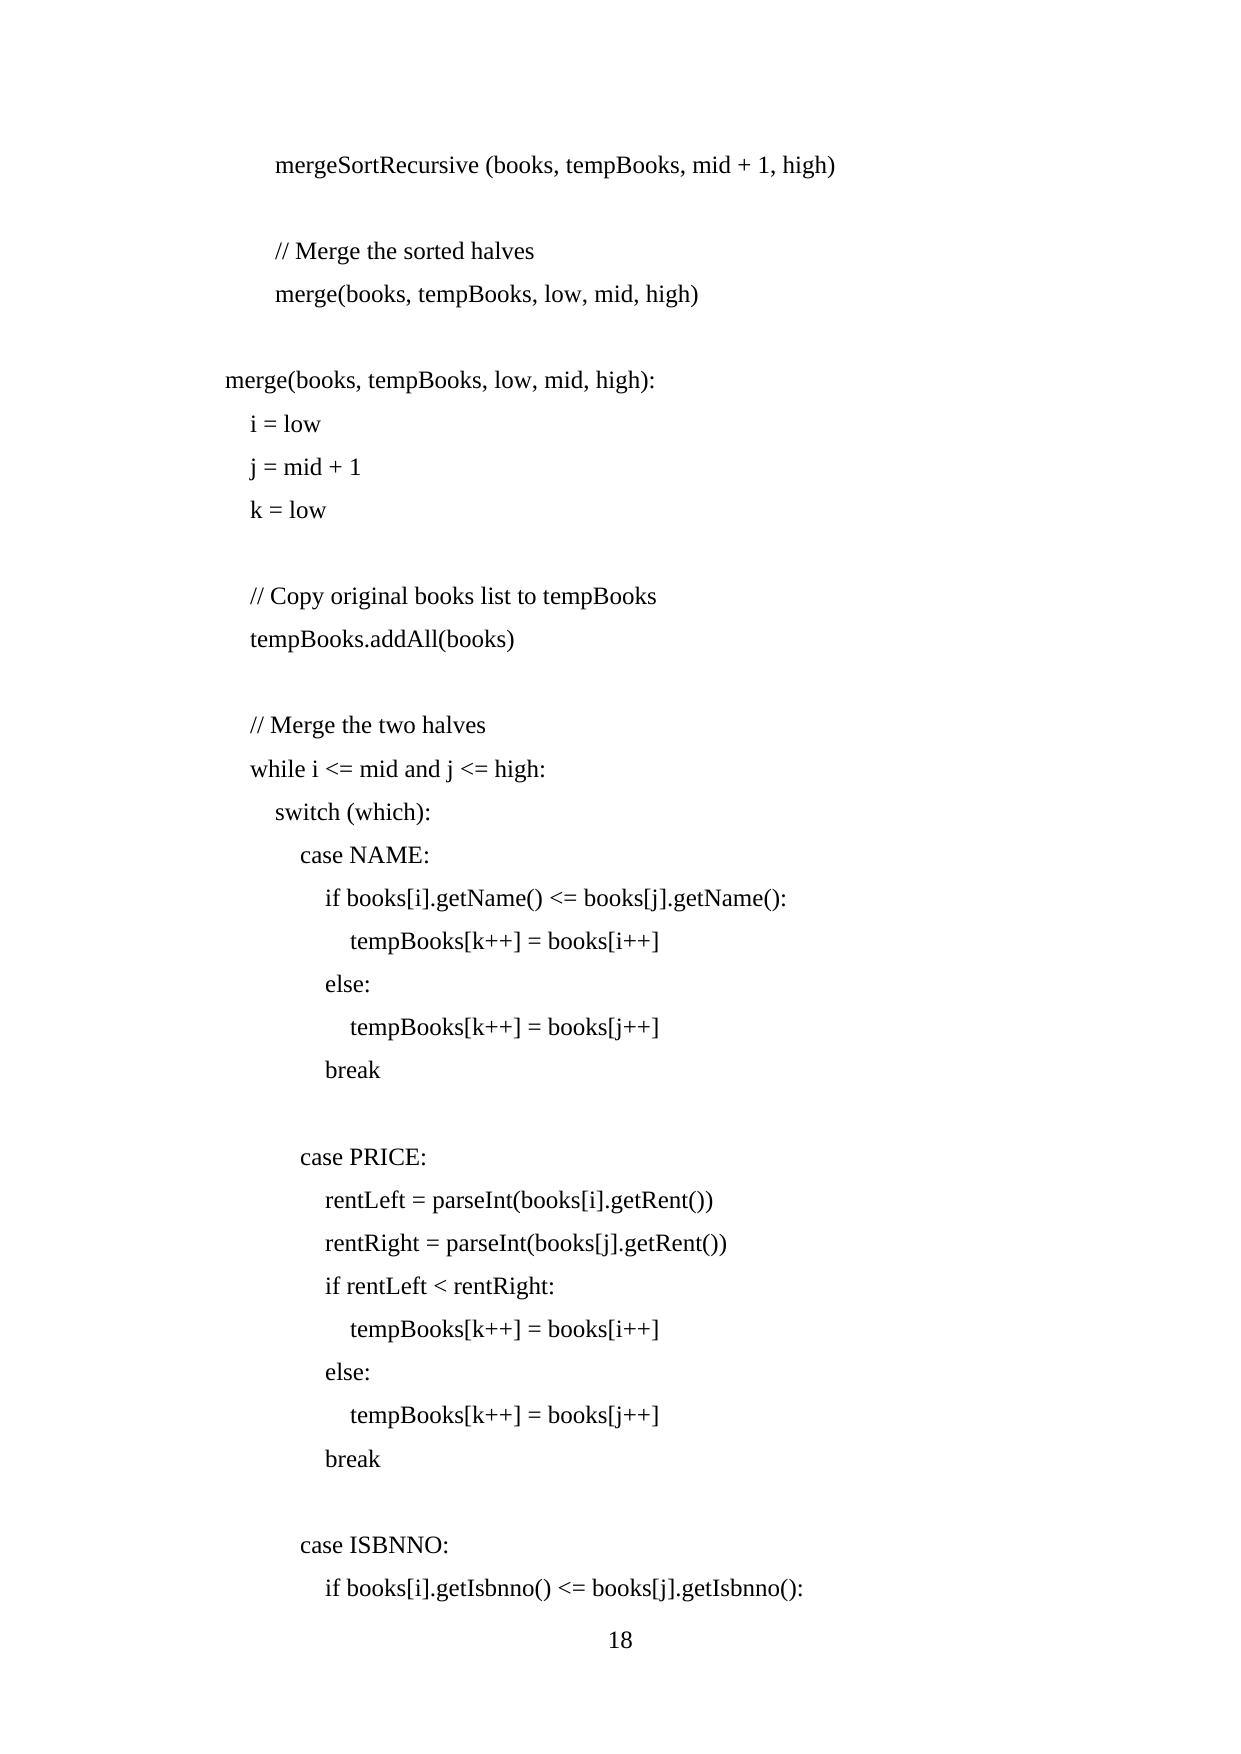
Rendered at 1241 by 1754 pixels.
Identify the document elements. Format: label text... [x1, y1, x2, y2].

text while i <= mid and j <= high: [225, 754, 1090, 782]
text // Merge the two halves [225, 711, 1090, 739]
text case NAME: [225, 840, 1090, 869]
text tempBooks.addAll(books) [225, 624, 1090, 653]
text case PRICE: [225, 1142, 1090, 1171]
text else: [225, 1357, 1090, 1386]
text tempBooks[k++] = books[j++] [225, 1401, 1090, 1429]
text // Copy original books list to tempBooks [225, 581, 1090, 610]
text // Merge the sorted halves [225, 236, 1090, 265]
text rentRight = parseInt(books[j].getRent()) [225, 1228, 1090, 1257]
text j = mid + 1 [225, 452, 1090, 481]
text merge(books, tempBooks, low, mid, high): [225, 366, 1090, 394]
text case ISBNNO: [225, 1530, 1090, 1559]
text tempBooks[k++] = books[j++] [225, 1012, 1090, 1041]
text tempBooks[k++] = books[i++] [225, 1314, 1090, 1343]
text else: [225, 969, 1090, 998]
text mergeSortRecursive (books, tempBooks, mid + 1, high) [225, 150, 1090, 179]
text if rentLeft < rentRight: [225, 1271, 1090, 1300]
text if books[i].getName() <= books[j].getName(): [225, 883, 1090, 912]
text rentLeft = parseInt(books[i].getRent()) [225, 1185, 1090, 1214]
text i = low [225, 409, 1090, 437]
text break [225, 1056, 1090, 1084]
text break [225, 1444, 1090, 1472]
text tempBooks[k++] = books[i++] [225, 926, 1090, 955]
text merge(books, tempBooks, low, mid, high) [225, 279, 1090, 308]
text k = low [225, 495, 1090, 524]
text switch (which): [225, 797, 1090, 826]
text if books[i].getIsbnno() <= books[j].getIsbnno(): [225, 1573, 1090, 1602]
